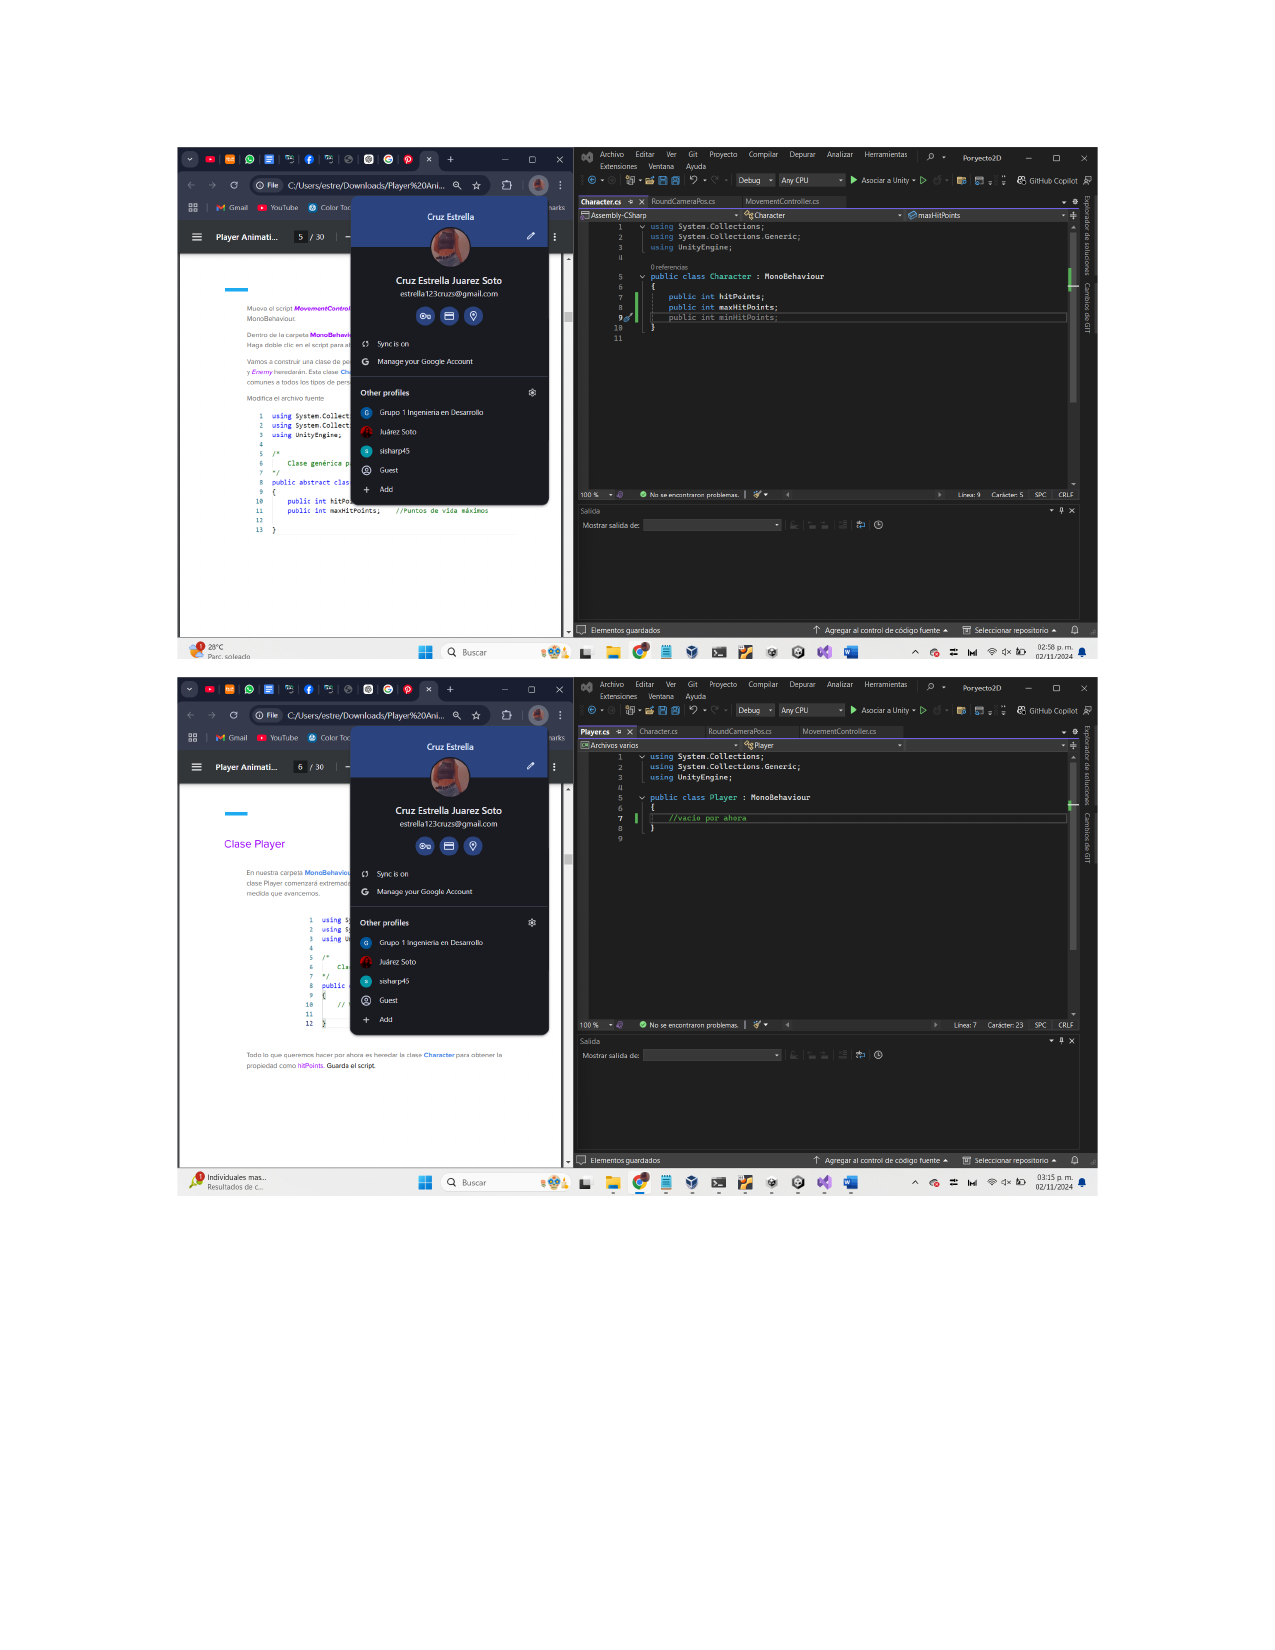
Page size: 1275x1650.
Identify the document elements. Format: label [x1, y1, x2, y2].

picture [177, 677, 1098, 1196]
picture [177, 147, 1098, 659]
